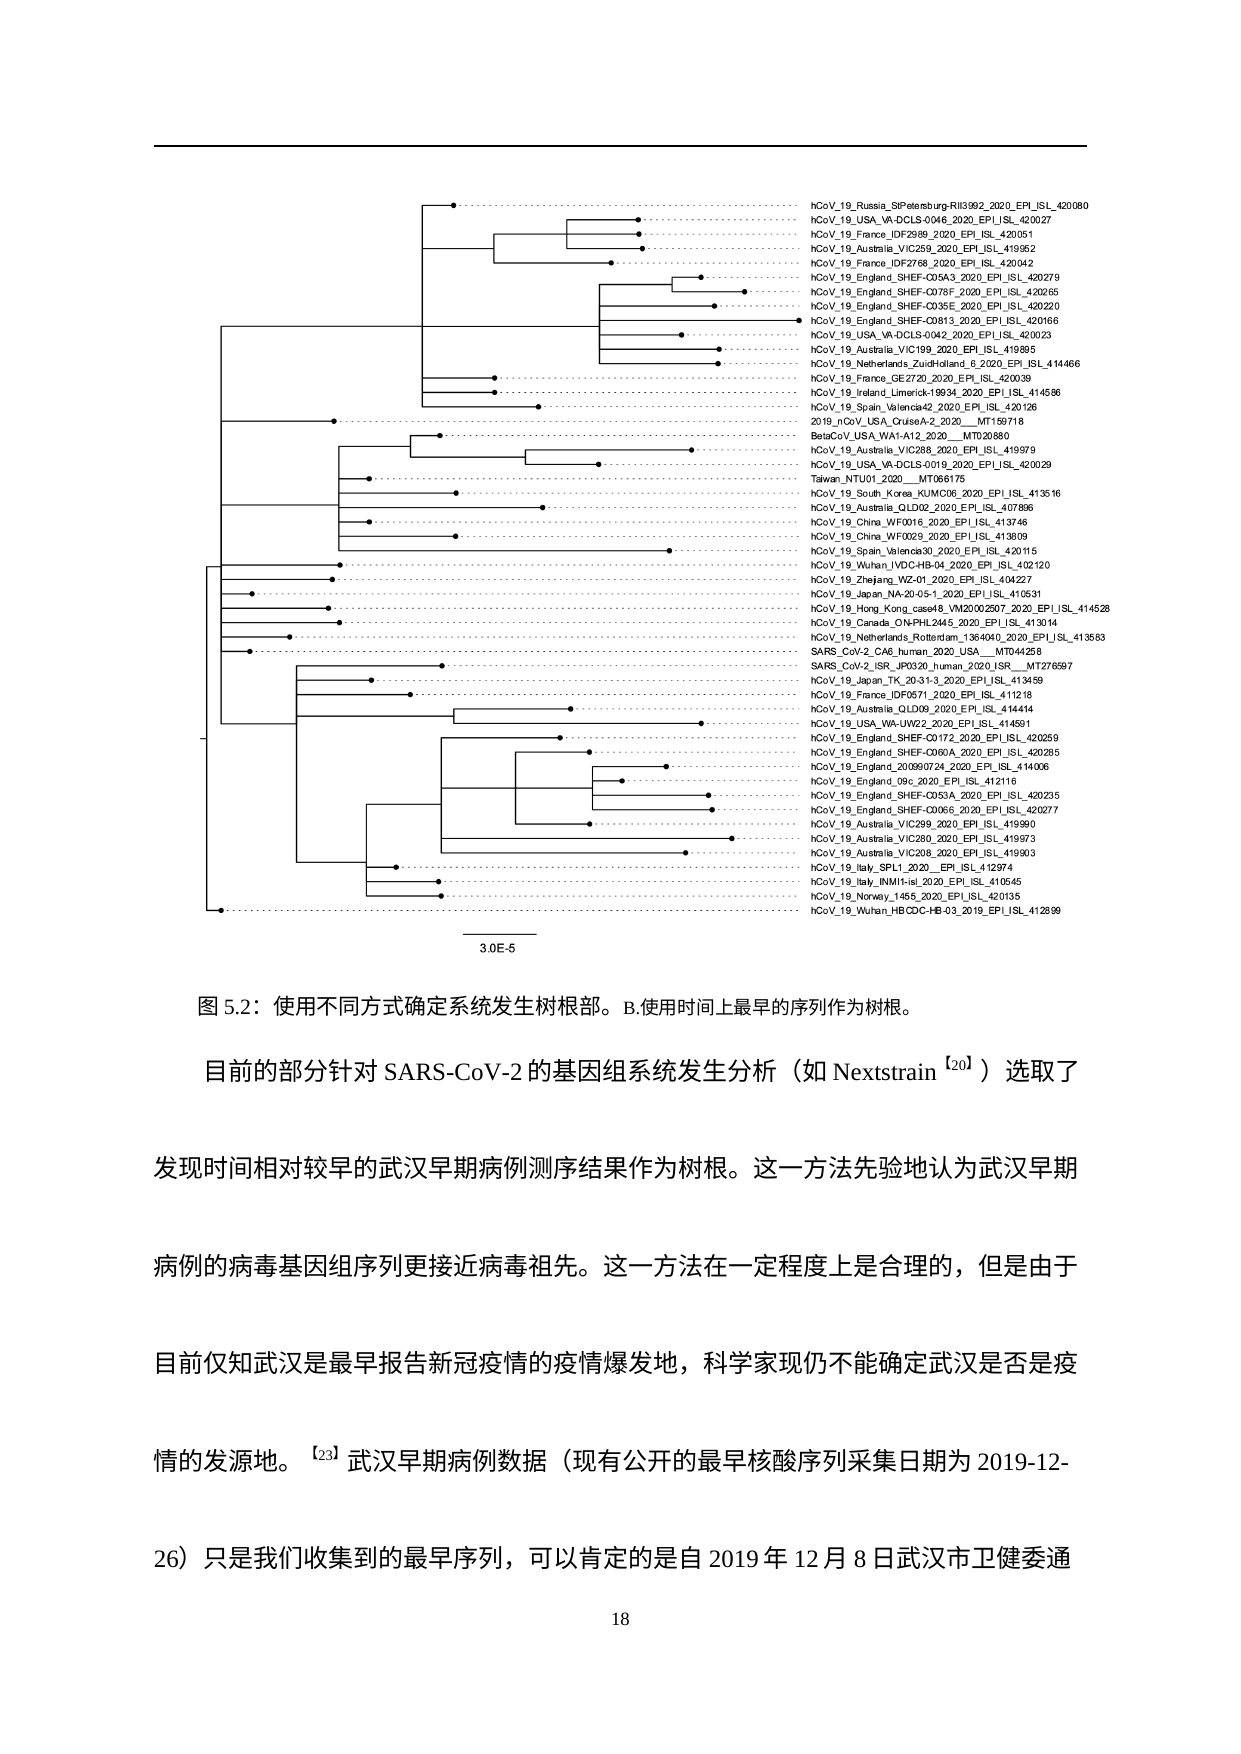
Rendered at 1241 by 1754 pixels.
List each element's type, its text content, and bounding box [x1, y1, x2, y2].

picture [191, 192, 1125, 963]
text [153, 1037, 1087, 1589]
text 图5.2：使用不同方式确定系统发生树根部。B.使用时间上最早的序列作为树根。 [153, 988, 1087, 1021]
